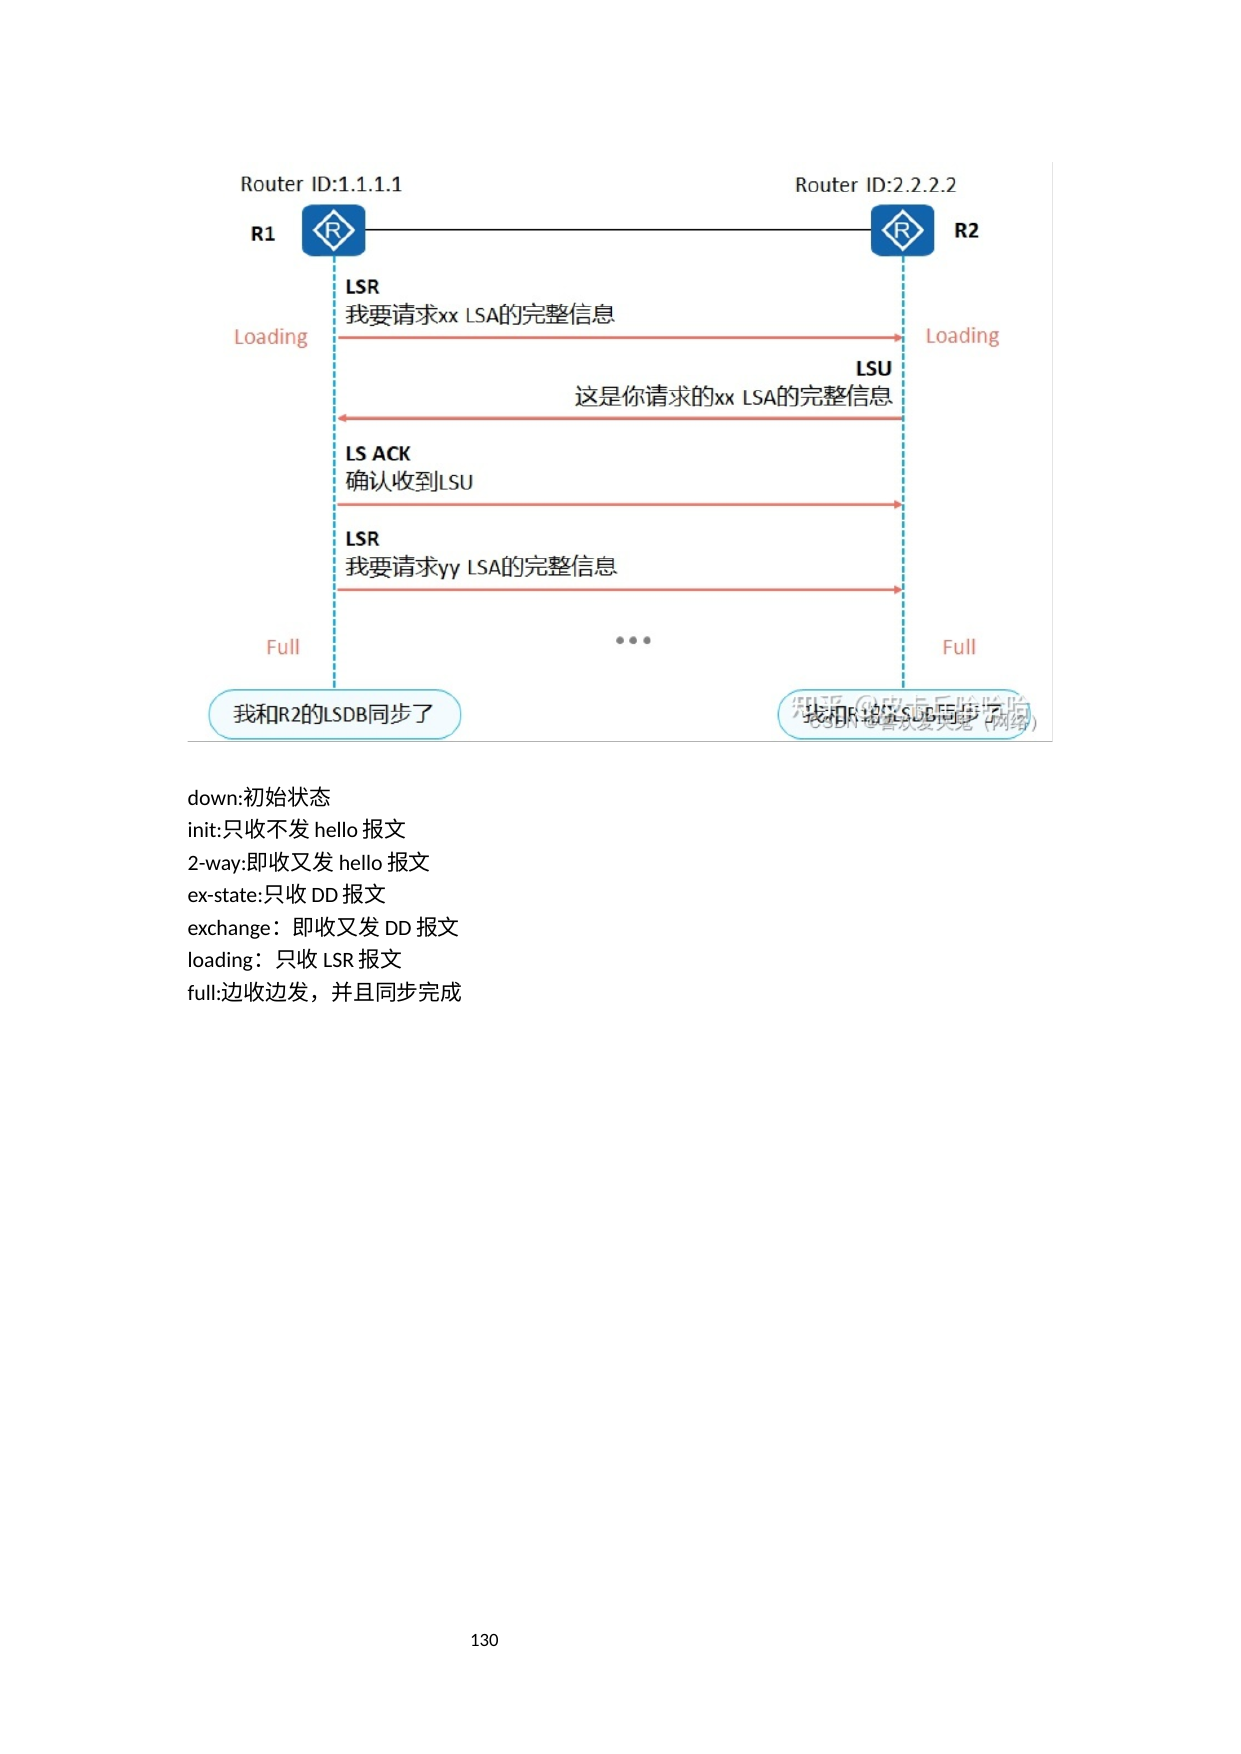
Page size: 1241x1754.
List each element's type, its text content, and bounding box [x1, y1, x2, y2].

picture [187, 162, 1053, 742]
text down:初始状态 [187, 779, 1053, 812]
text full:边收边发，并且同步完成 [187, 974, 1053, 1007]
text loading：只收LSR报文 [187, 942, 1053, 974]
text exchange：即收又发DD报文 [187, 909, 1053, 942]
text 2-way:即收又发hello报文 [187, 844, 1053, 877]
text ex-state:只收DD报文 [187, 877, 1053, 909]
text init:只收不发hello报文 [187, 812, 1053, 844]
